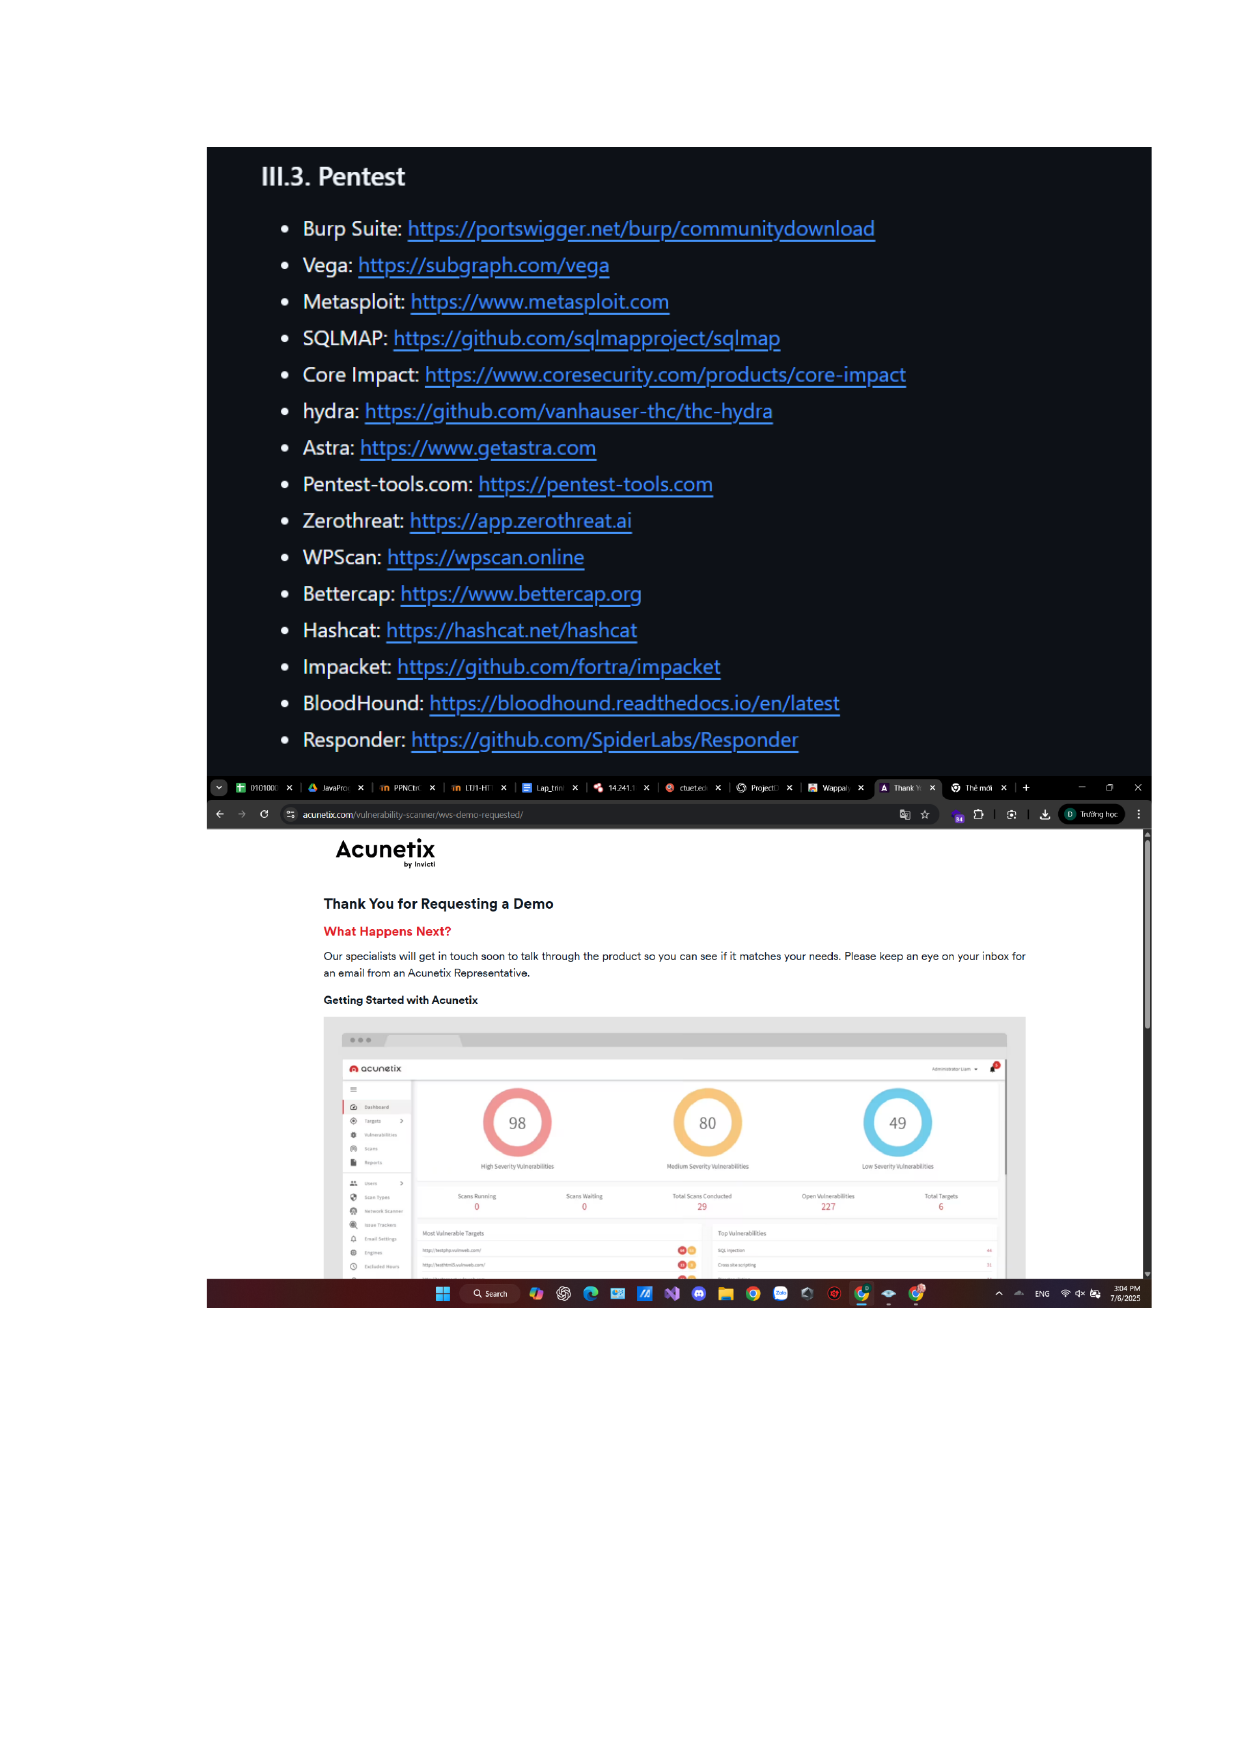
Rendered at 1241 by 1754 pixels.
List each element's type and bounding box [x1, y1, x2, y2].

picture [206, 147, 1152, 1308]
